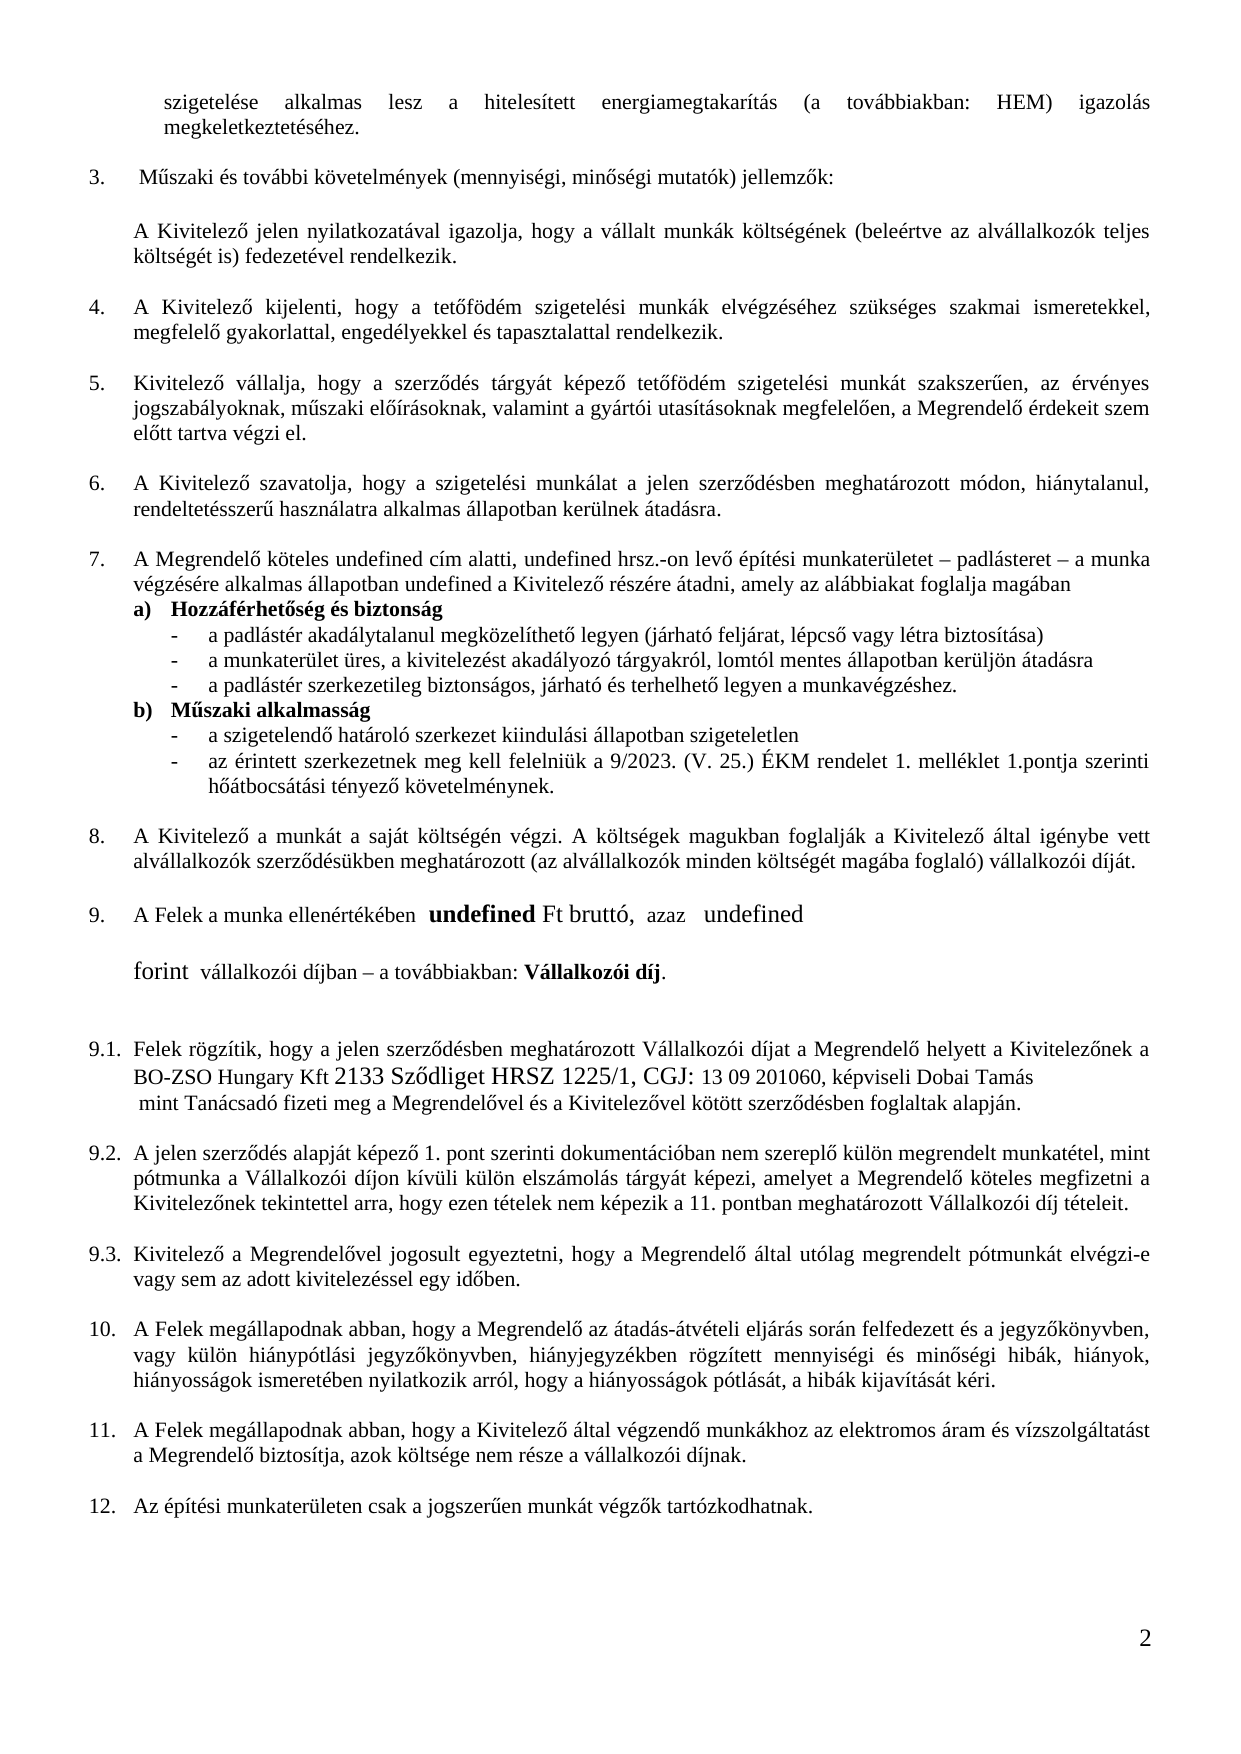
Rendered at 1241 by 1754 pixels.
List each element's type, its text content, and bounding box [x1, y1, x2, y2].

list A jelen szerződés alapját képező 1. pont szerinti dokumentációban nem szereplő külön megrendelt munkatétel, mint pótmunka a Vállalkozói díjon kívüli külön elszámolás tárgyát képezi, amelyet a Megrendelő köteles megfizetni a Kivitelezőnek tekintettel arra, hogy ezen tételek nem képezik a 11. pontban meghatározott Vállalkozói díj tételeit. [89, 1140, 1152, 1216]
list A Kivitelező a munkát a saját költségén végzi. A költségek magukban foglalják a Kivitelező által igénybe vett alvállalkozók szerződésükben meghatározott (az alvállalkozók minden költségét magába foglaló) vállalkozói díját. [89, 823, 1152, 874]
list a szigetelendő határoló szerkezet kiindulási állapotban szigeteletlen [171, 722, 1152, 748]
list Kivitelező vállalja, hogy a szerződés tárgyát képező tetőfödém szigetelési munkát szakszerűen, az érvényes jogszabályoknak, műszaki előírásoknak, valamint a gyártói utasításoknak megfelelően, a Megrendelő érdekeit szem előtt tartva végzi el. [89, 369, 1152, 445]
list Az építési munkaterületen csak a jogszerűen munkát végzők tartózkodhatnak. [89, 1493, 1152, 1518]
list az érintett szerkezetnek meg kell felelniük a 9/2023. (V. 25.) ÉKM rendelet 1. melléklet 1.pontja szerinti hőátbocsátási tényező követelménynek. [171, 748, 1152, 798]
list a munkaterület üres, a kivitelezést akadályozó tárgyakról, lomtól mentes állapotban kerüljön átadásra [171, 647, 1152, 672]
list A Kivitelező szavatolja, hogy a szigetelési munkálat a jelen szerződésben meghatározott módon, hiánytalanul, rendeltetésszerű használatra alkalmas állapotban kerülnek átadásra. [89, 470, 1152, 521]
list Kivitelező a Megrendelővel jogosult egyeztetni, hogy a Megrendelő által utólag megrendelt pótmunkát elvégzi-e vagy sem az adott kivitelezéssel egy időben. [89, 1241, 1152, 1291]
list A Felek megállapodnak abban, hogy a Kivitelező által végzendő munkákhoz az elektromos áram és vízszolgáltatást a Megrendelő biztosítja, azok költsége nem része a vállalkozói díjnak. [89, 1417, 1152, 1468]
list Felek rögzítik, hogy a jelen szerződésben meghatározott Vállalkozói díjat a Megrendelő helyett a Kivitelezőnek a BO-ZSO Hungary Kft 2133 Sződliget HRSZ 1225/1, CGJ: 13 09 201060, képviseli Dobai Tamás [89, 1036, 1152, 1089]
list a padlástér szerkezetileg biztonságos, járható és terhelhető legyen a munkavégzéshez. [171, 672, 1152, 697]
list A Kivitelező kijelenti, hogy a tetőfödém szigetelési munkák elvégzéséhez szükséges szakmai ismeretekkel, megfelelő gyakorlattal, engedélyekkel és tapasztalattal rendelkezik. [89, 294, 1152, 344]
text mint Tanácsadó fizeti meg a Megrendelővel és a Kivitelezővel kötött szerződésben foglaltak alapján. [133, 1089, 1152, 1115]
text A Kivitelező jelen nyilatkozatával igazolja, hogy a vállalt munkák költségének (beleértve az alvállalkozók teljes költségét is) fedezetével rendelkezik. [133, 218, 1152, 269]
list Műszaki és további követelmények (mennyiségi, minőségi mutatók) jellemzők: [89, 164, 1152, 189]
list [126, 89, 1152, 139]
list A Felek a munka ellenértékében undefined Ft bruttó, azaz undefined [89, 899, 1152, 928]
text forint vállalkozói díjban – a továbbiakban: Vállalkozói díj. [133, 956, 1152, 985]
list a padlástér akadálytalanul megközelíthető legyen (járható feljárat, lépcső vagy létra biztosítása) [171, 622, 1152, 647]
list Hozzáférhetőség és biztonság [133, 596, 1152, 622]
list A Felek megállapodnak abban, hogy a Megrendelő az átadás-átvételi eljárás során felfedezett és a jegyzőkönyvben, vagy külön hiánypótlási jegyzőkönyvben, hiányjegyzékben rögzített mennyiségi és minőségi hibák, hiányok, hiányosságok ismeretében nyilatkozik arról, hogy a hiányosságok pótlását, a hibák kijavítását kéri. [89, 1316, 1152, 1392]
list A Megrendelő köteles undefined cím alatti, undefined hrsz.-on levő építési munkaterületet – padlásteret – a munka végzésére alkalmas állapotban undefined a Kivitelező részére átadni, amely az alábbiakat foglalja magában [89, 546, 1152, 596]
list Műszaki alkalmasság [133, 697, 1152, 722]
